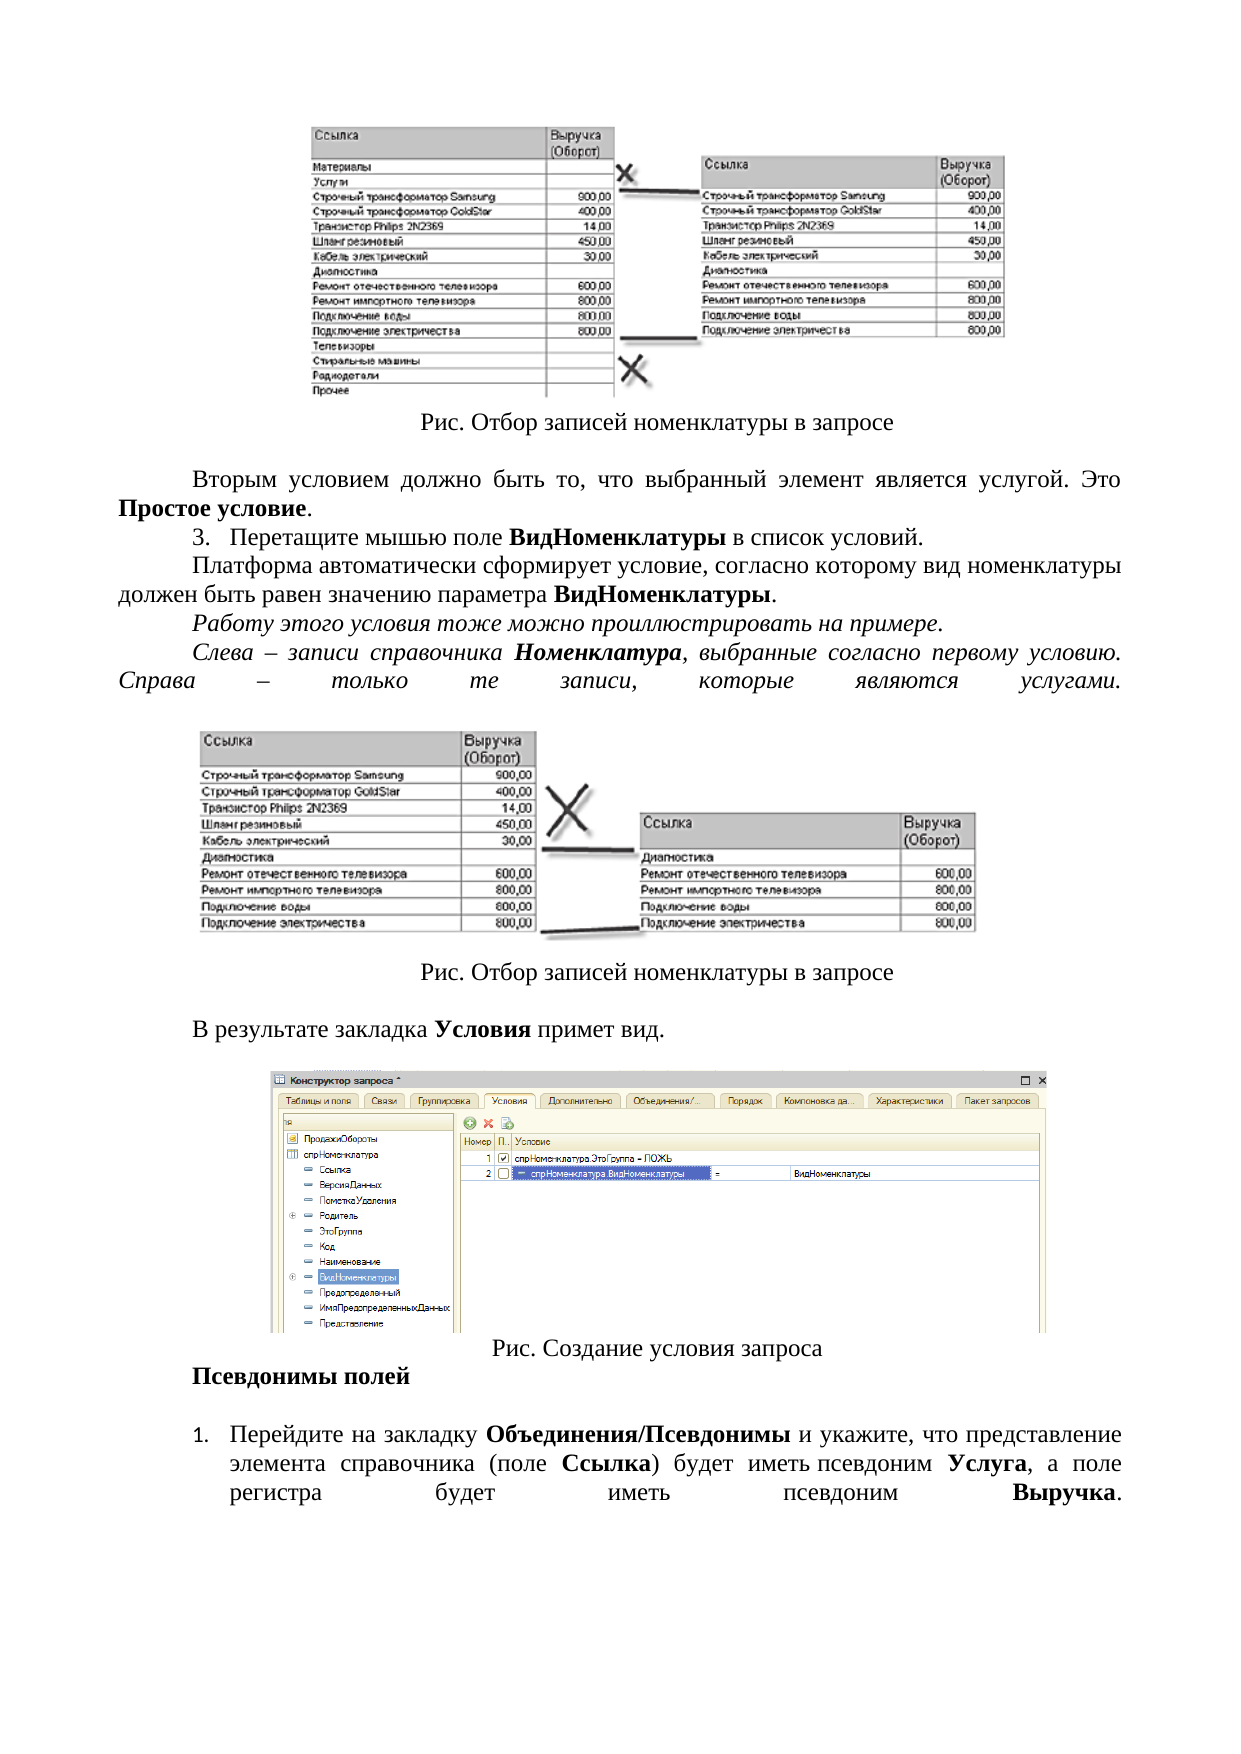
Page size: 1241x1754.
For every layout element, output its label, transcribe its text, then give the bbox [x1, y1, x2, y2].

picture [267, 1070, 1047, 1333]
picture [301, 118, 1013, 407]
text Рис. Отбор записей номенклатуры в запросе [118, 957, 1122, 985]
text В результате закладка Условия примет вид. [118, 1014, 1122, 1043]
text Псевдонимы полей [118, 1361, 1122, 1390]
text Вторым условием должно быть то, что выбранный элемент является услугой. Это Простое условие. [118, 464, 1122, 522]
picture [191, 722, 988, 956]
text Работу этого условия тоже можно проиллюстрировать на примере. [118, 608, 1122, 637]
text Слева – записи справочника Номенклатура, выбранные согласно первому условию. Справа – только те записи, которые являются услугами. [118, 637, 1122, 722]
text Рис. Отбор записей номенклатуры в запросе [118, 407, 1122, 435]
list Перетащите мышью поле ВидНоменклатуры в список условий. [192, 522, 1122, 550]
list Перейдите на закладку Объединения/Псевдонимы и укажите, что представление элемента справочника (поле Ссылка) будет иметь псевдоним Услуга, а поле регистра будет иметь псевдоним Выручка. [192, 1419, 1122, 1533]
text Рис. Создание условия запроса [118, 1333, 1122, 1361]
text Платформа автоматически сформирует условие, согласно которому вид номенклатуры должен быть равен значению параметра ВидНоменклатуры. [118, 550, 1122, 608]
